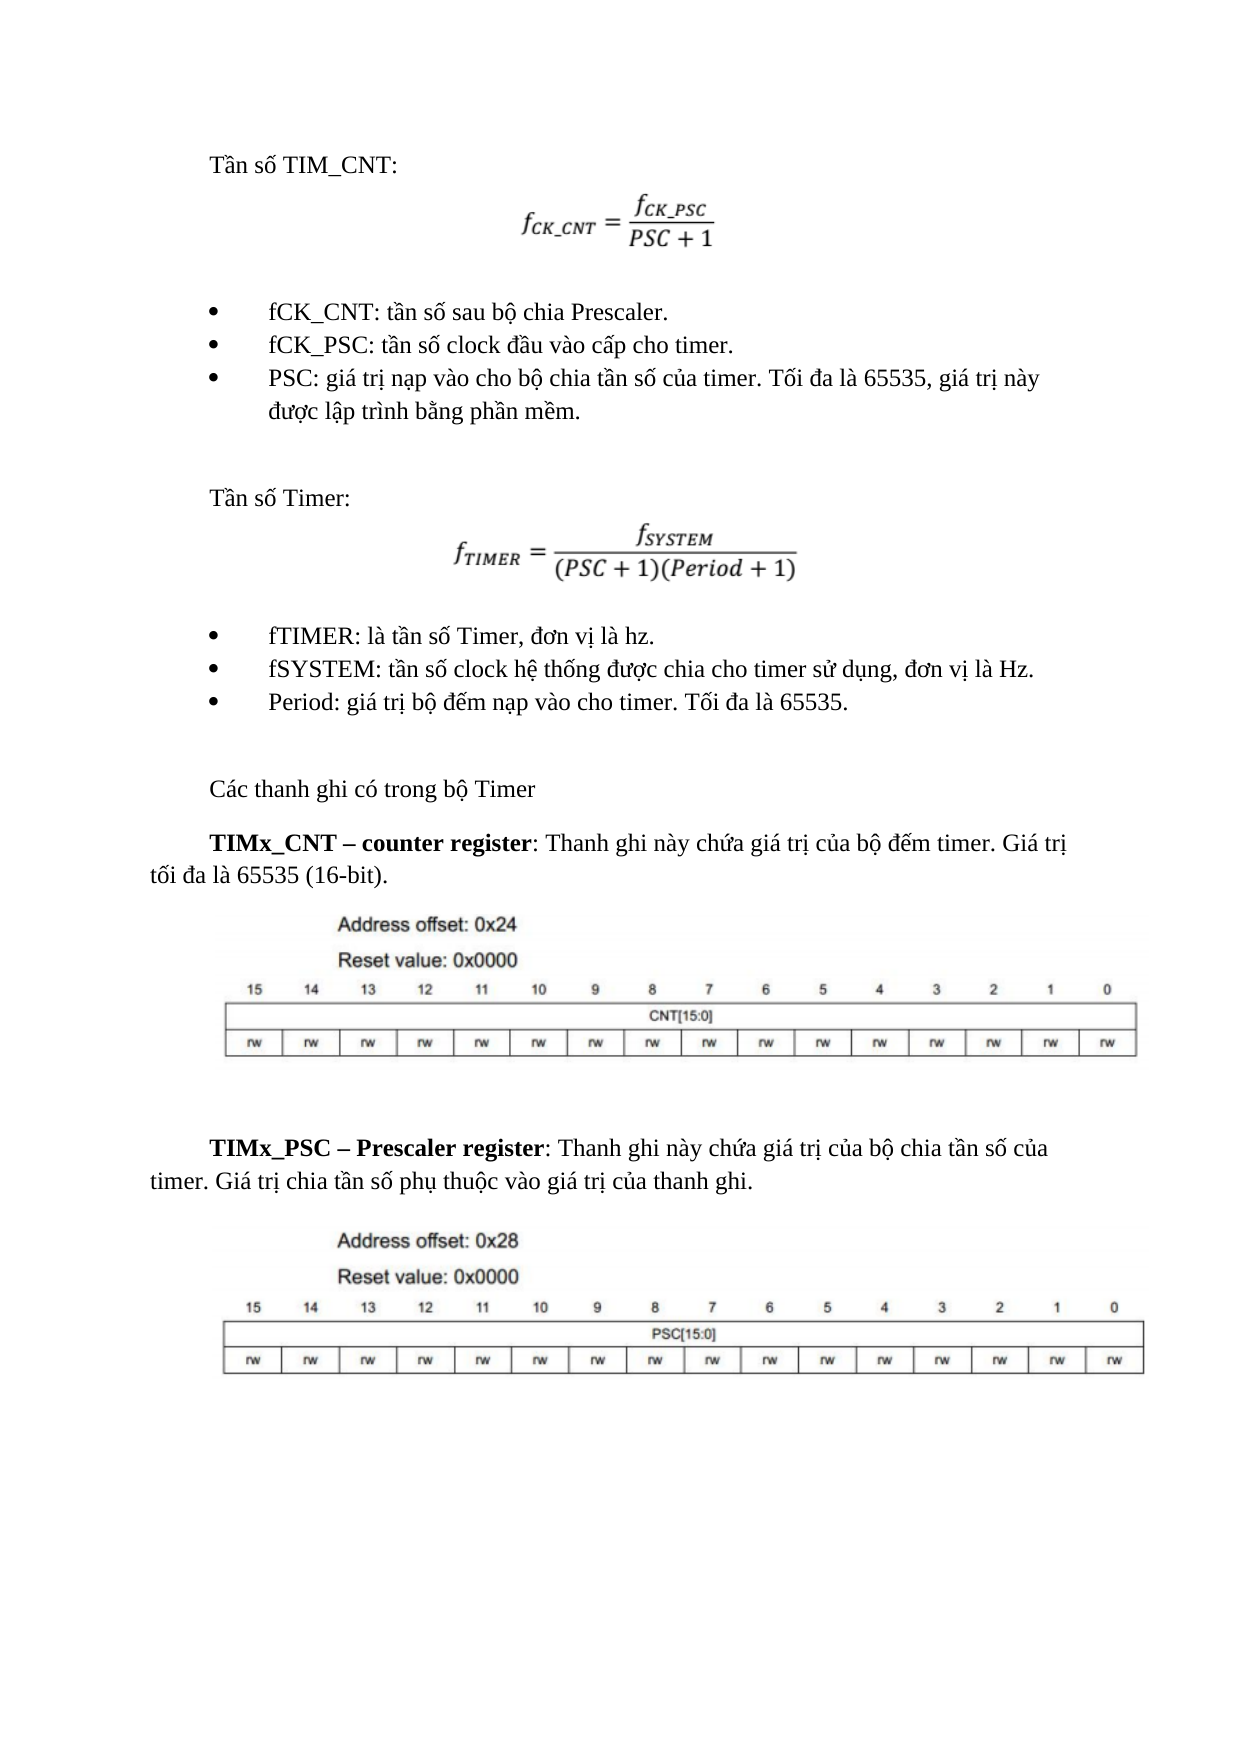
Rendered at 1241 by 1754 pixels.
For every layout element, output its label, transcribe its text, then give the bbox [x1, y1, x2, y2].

text Tần số TIM_CNT: [150, 150, 1090, 179]
text TIMx_PSC – Prescaler register: Thanh ghi này chứa giá trị của bộ chia tần số của timer. Giá trị chia tần số phụ thuộc vào giá trị của thanh ghi. [150, 1133, 1090, 1195]
picture [433, 521, 835, 592]
list fCK_CNT: tần số sau bộ chia Prescaler. [209, 204, 1090, 325]
picture [509, 188, 719, 268]
text Tần số Timer: [150, 483, 1090, 511]
list fSYSTEM: tần số clock hệ thống được chia cho timer sử dụng, đơn vị là Hz. [209, 654, 1090, 683]
text TIMx_CNT – counter register: Thanh ghi này chứa giá trị của bộ đếm timer. Giá trị tối đa là 65535 (16-bit). [150, 828, 1090, 889]
list PSC: giá trị nạp vào cho bộ chia tần số của timer. Tối đa là 65535, giá trị này được lập trình bằng phần mềm. [209, 363, 1090, 424]
list fCK_PSC: tần số clock đầu vào cấp cho timer. [209, 330, 1090, 358]
picture [209, 1219, 1149, 1384]
text Các thanh ghi có trong bộ Timer [150, 774, 1090, 802]
picture [209, 914, 1149, 1076]
list Period: giá trị bộ đếm nạp vào cho timer. Tối đa là 65535. [209, 687, 1090, 716]
list fTIMER: là tần số Timer, đơn vị là hz. [209, 536, 1090, 649]
